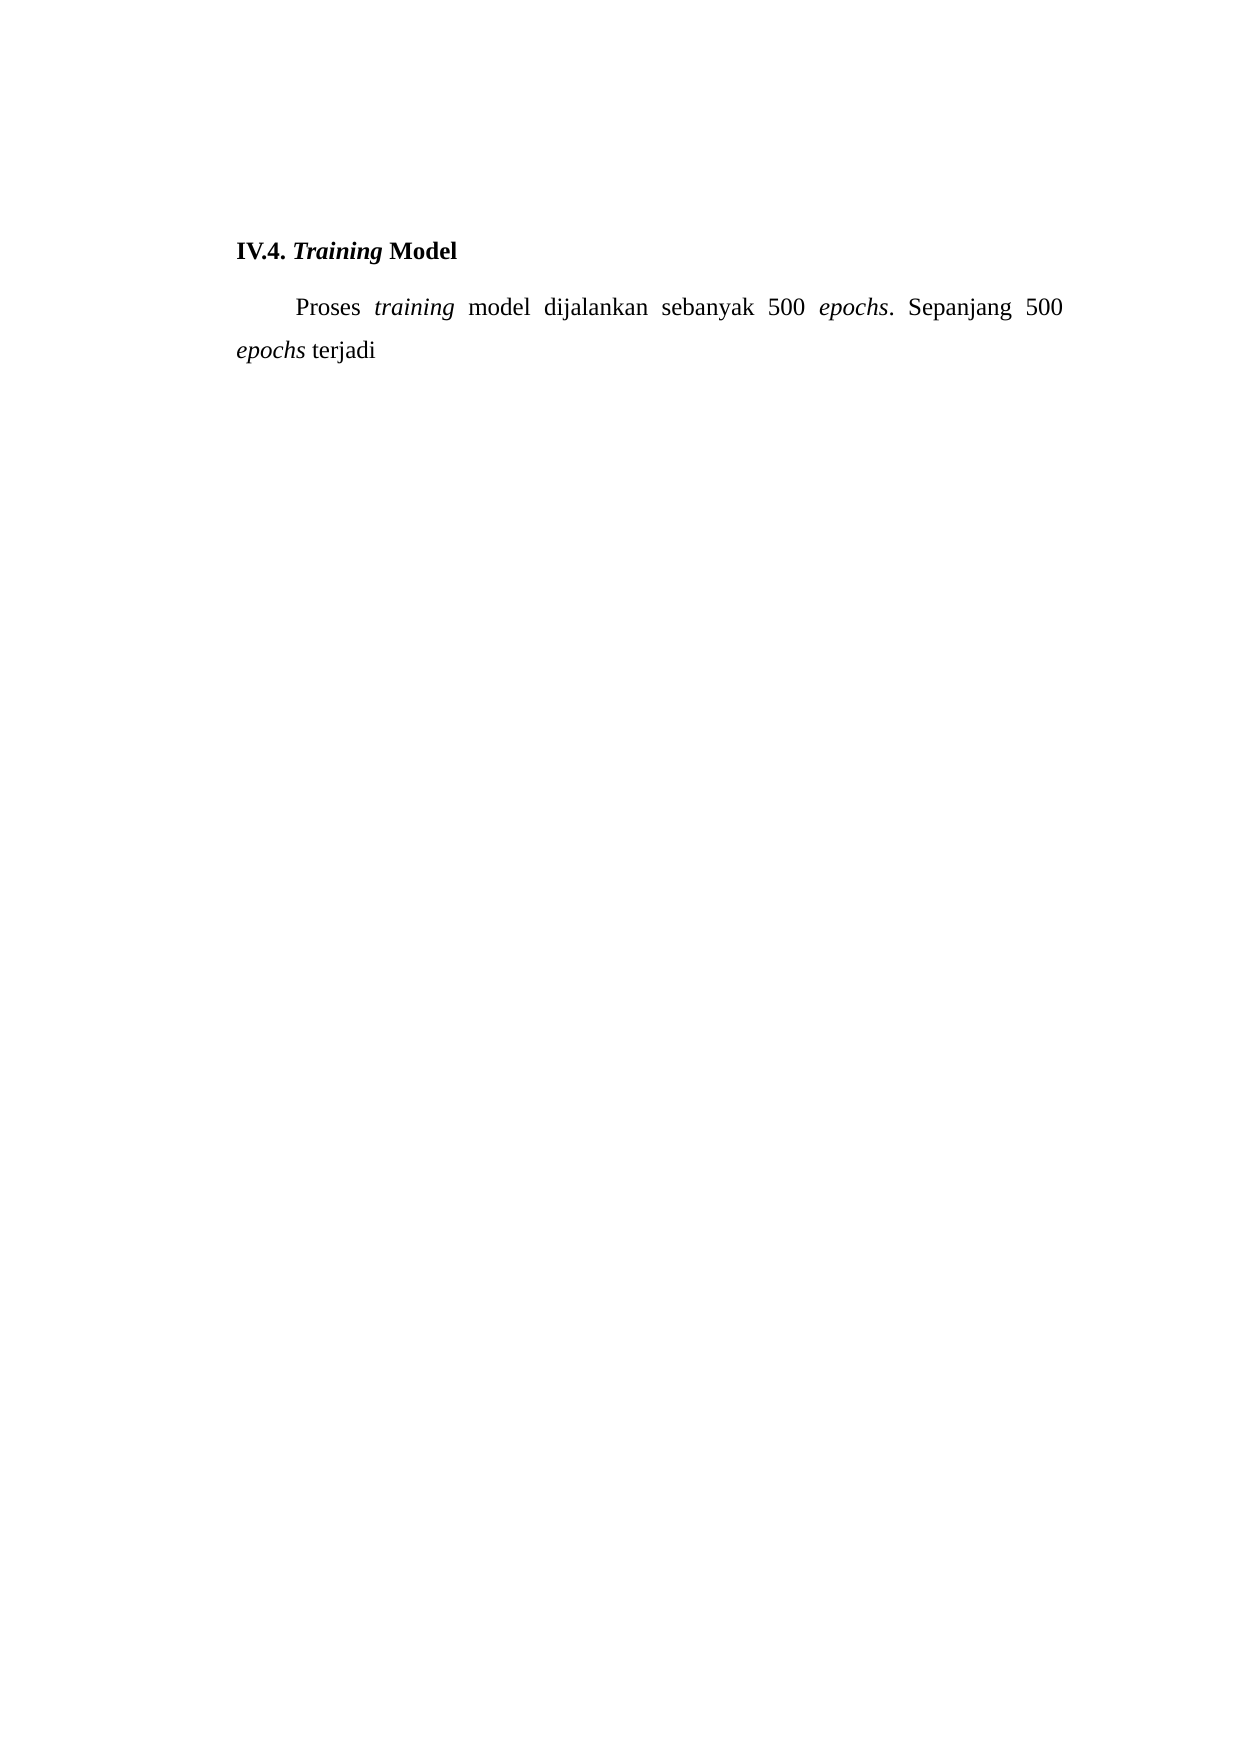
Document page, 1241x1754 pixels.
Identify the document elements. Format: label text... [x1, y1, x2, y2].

subtitle IV.4. Training Model [236, 236, 1063, 265]
text Proses training model dijalankan sebanyak 500 epochs. Sepanjang 500 epochs terjadi [236, 292, 1063, 364]
